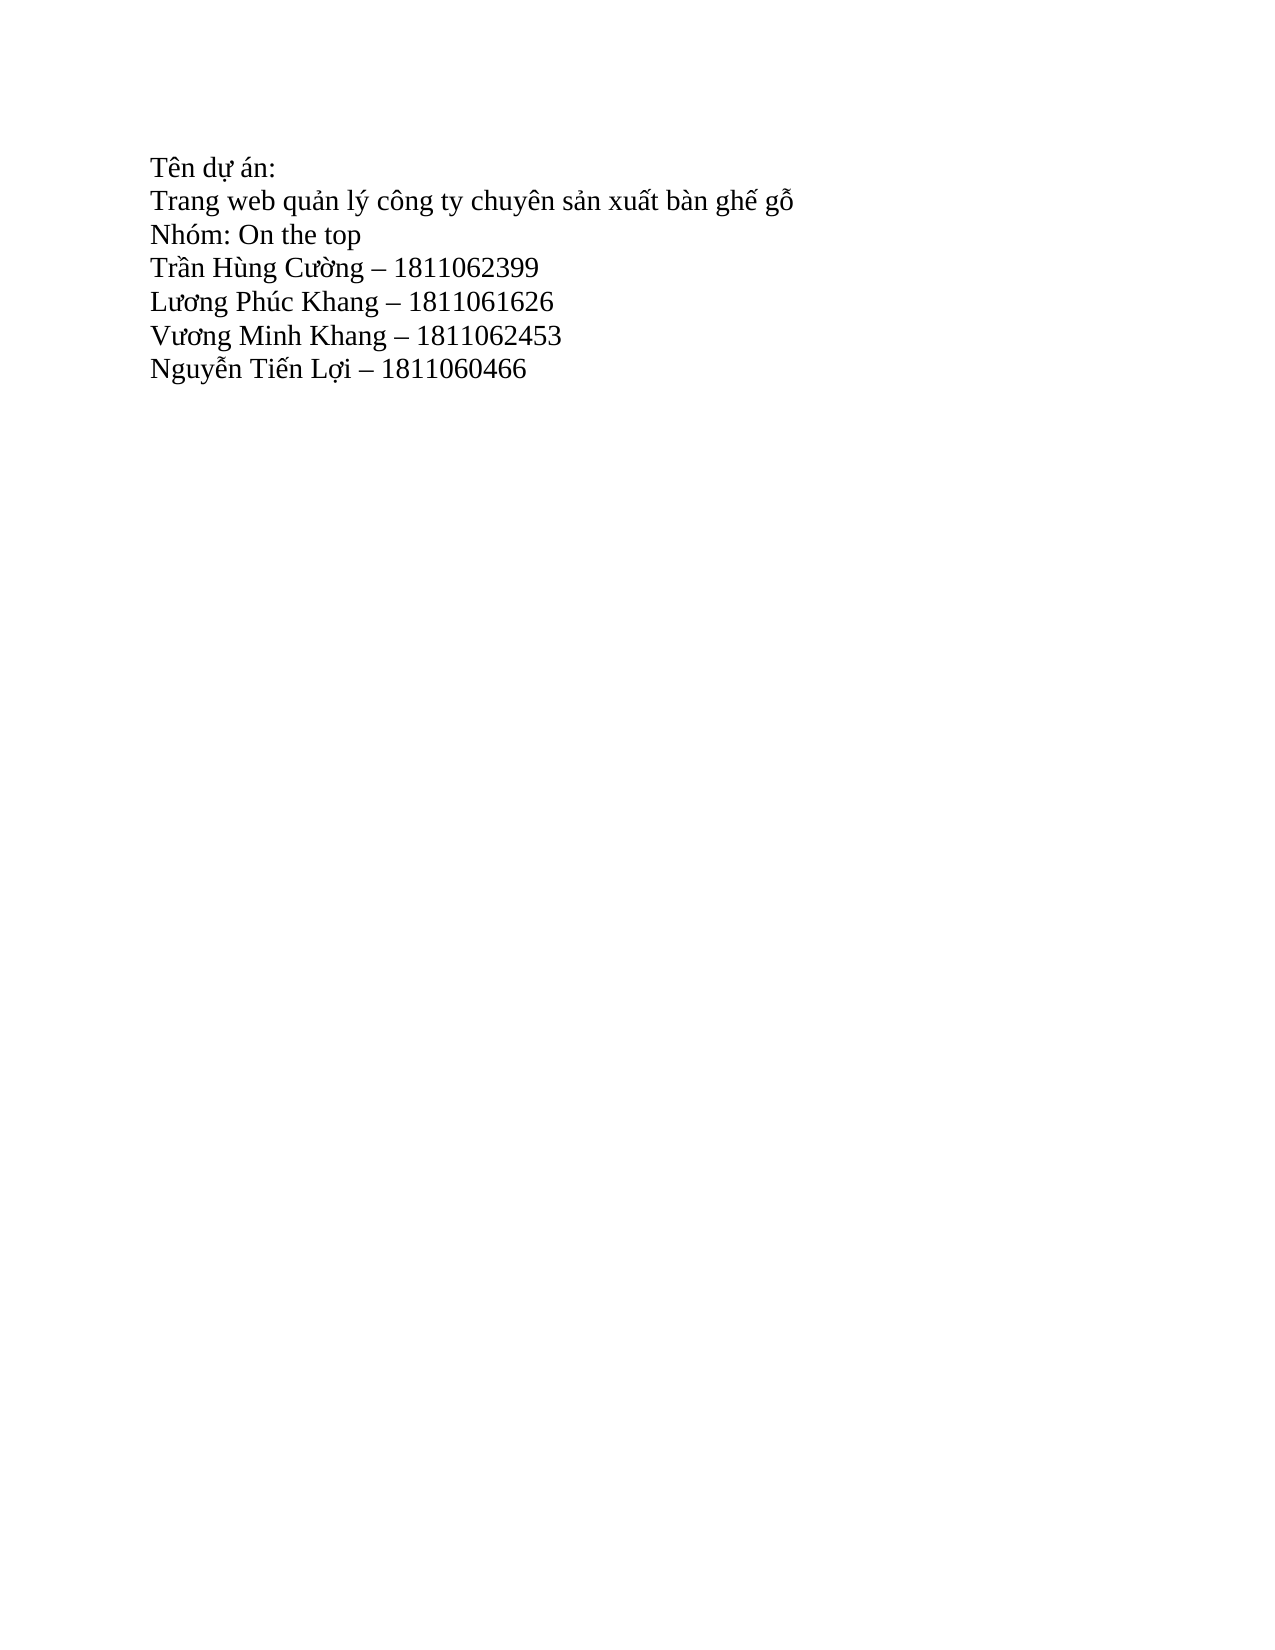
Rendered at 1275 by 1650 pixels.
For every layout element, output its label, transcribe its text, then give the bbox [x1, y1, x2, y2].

text Lương Phúc Khang – 1811061626 [150, 284, 1125, 318]
text Nguyễn Tiến Lợi – 1811060466 [150, 351, 1125, 385]
text Nhóm: On the top [150, 217, 1125, 251]
text Trang web quản lý công ty chuyên sản xuất bàn ghế gỗ [150, 183, 1125, 217]
text Vương Minh Khang – 1811062453 [150, 318, 1125, 351]
text Trần Hùng Cường – 1811062399 [150, 251, 1125, 284]
text Tên dự án: [150, 150, 1125, 183]
